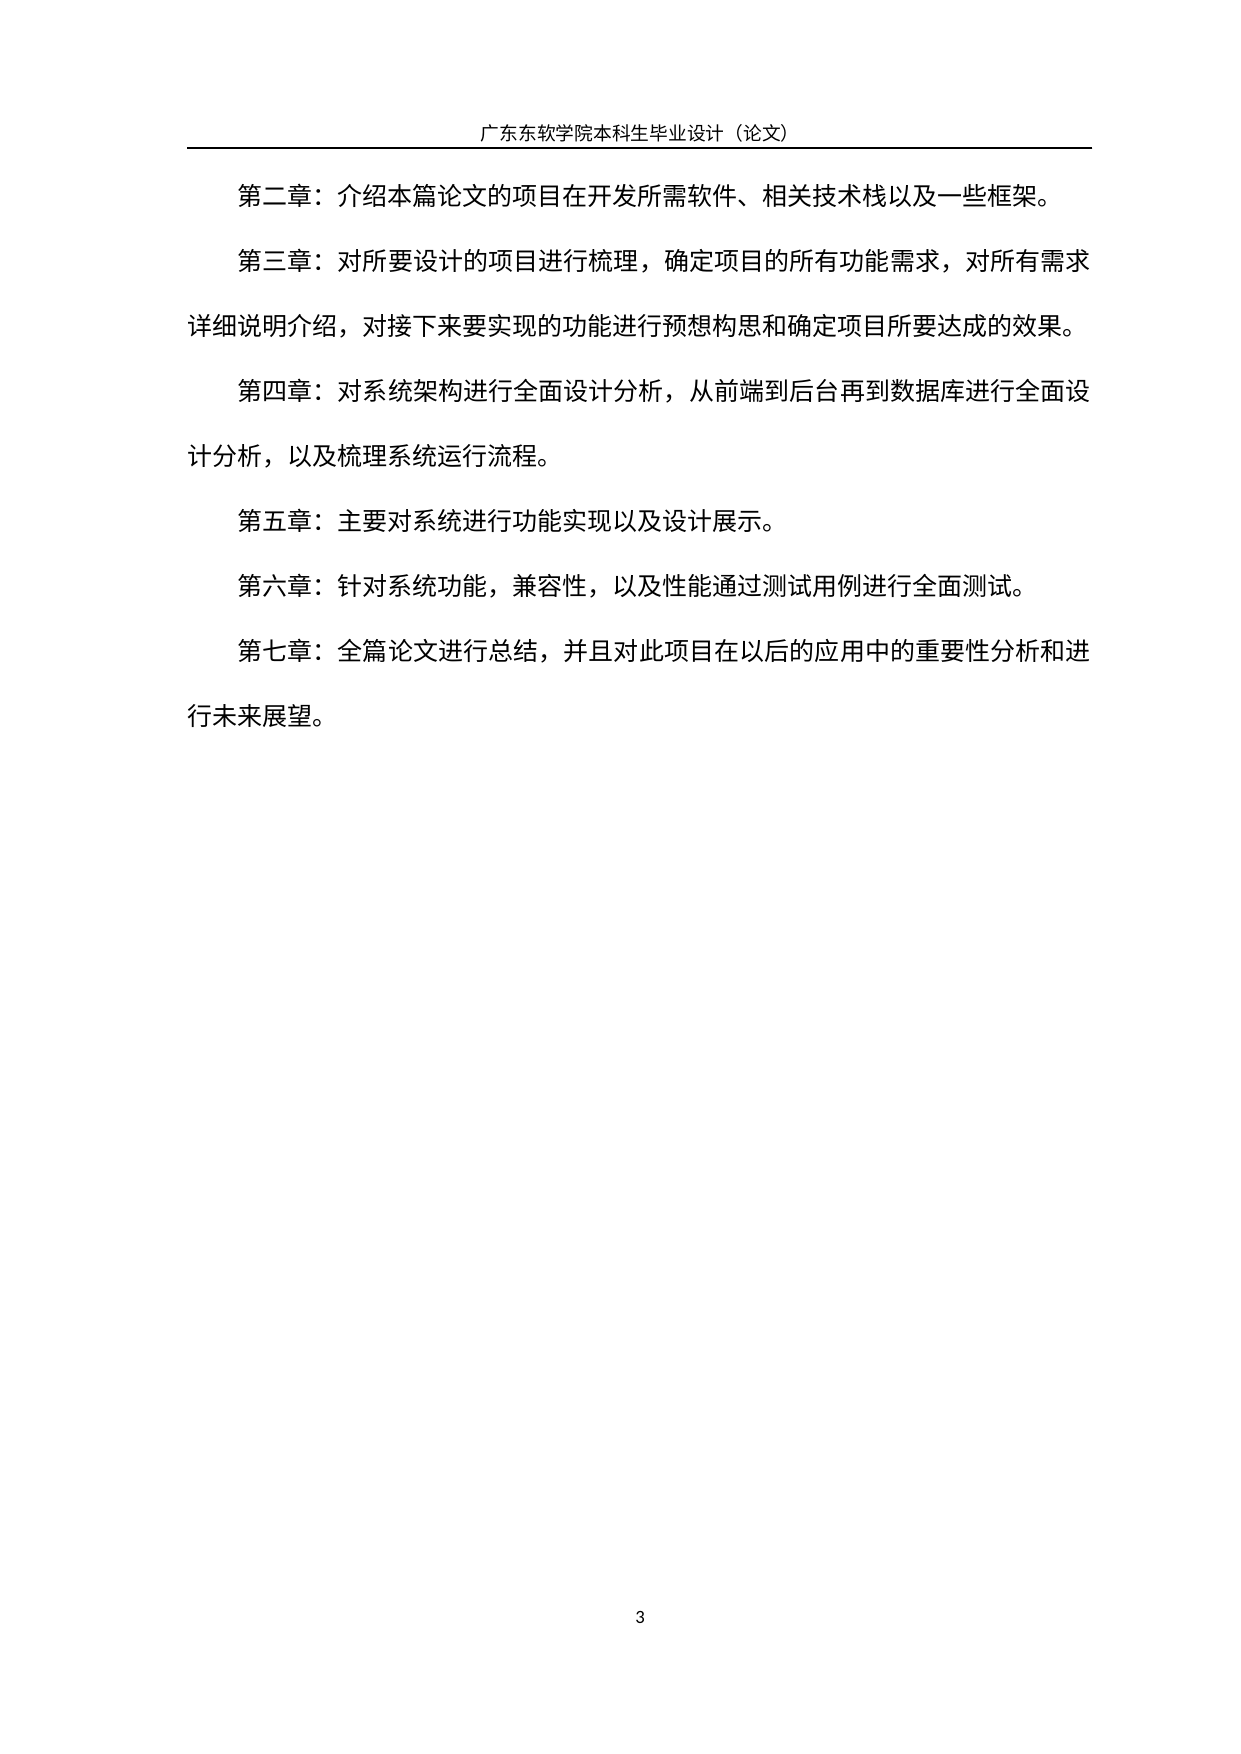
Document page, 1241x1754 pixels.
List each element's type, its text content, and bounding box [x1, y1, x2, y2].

text 第四章：对系统架构进行全面设计分析，从前端到后台再到数据库进行全面设计分析，以及梳理系统运行流程。 [187, 357, 1092, 487]
text 第三章：对所要设计的项目进行梳理，确定项目的所有功能需求，对所有需求详细说明介绍，对接下来要实现的功能进行预想构思和确定项目所要达成的效果。 [187, 227, 1092, 357]
text 第七章：全篇论文进行总结，并且对此项目在以后的应用中的重要性分析和进行未来展望。 [187, 617, 1092, 747]
text 第五章：主要对系统进行功能实现以及设计展示。 [187, 487, 1092, 552]
text 第二章：介绍本篇论文的项目在开发所需软件、相关技术栈以及一些框架。 [187, 162, 1092, 227]
text 第六章：针对系统功能，兼容性，以及性能通过测试用例进行全面测试。 [187, 552, 1092, 617]
